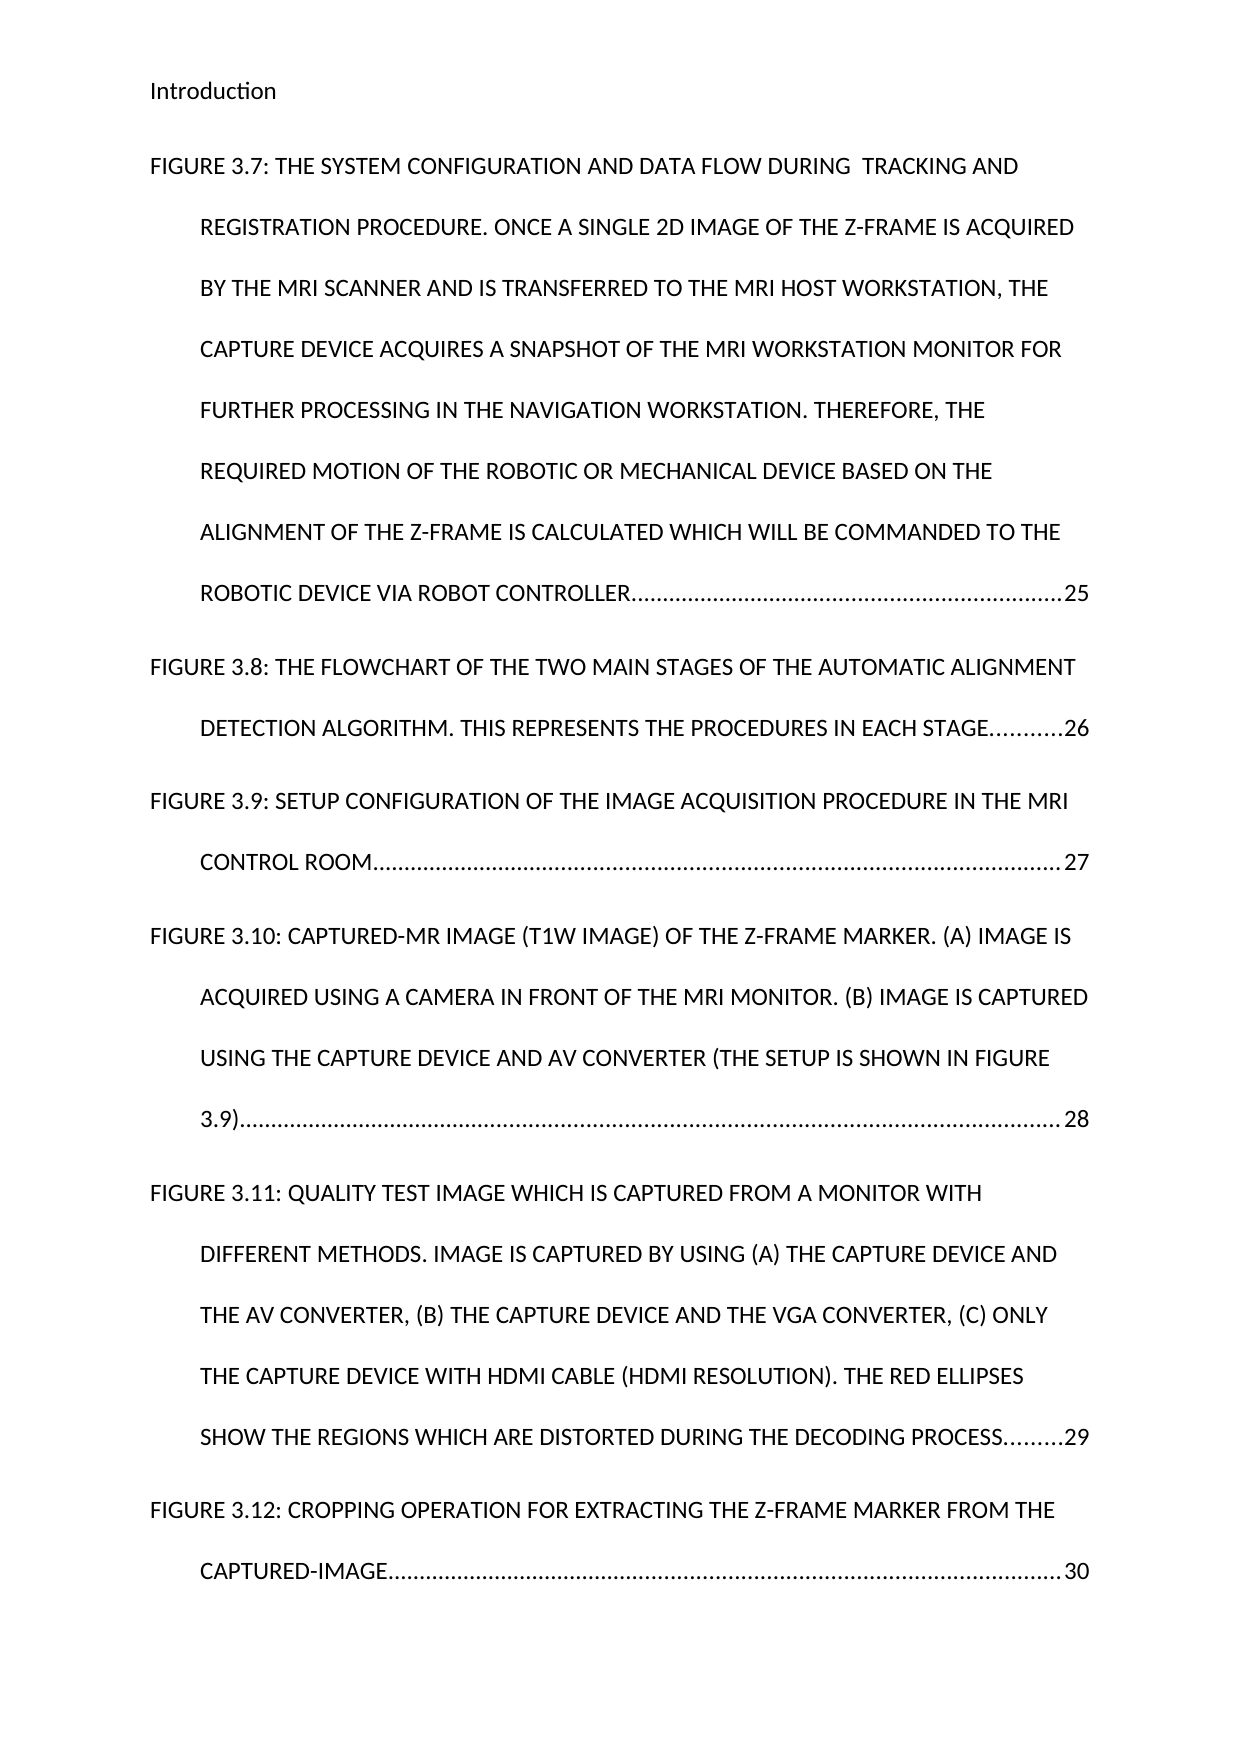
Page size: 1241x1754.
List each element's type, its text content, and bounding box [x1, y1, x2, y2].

text Figure ‎3.10: Captured-MR image (T1W image) of the Z-frame marker. (a) Image is acquired using a camera in front of the MRI monitor. (b) Image is captured using the capture device and AV converter (the setup is shown in Figure 3.9). 28 [150, 920, 1090, 1134]
text Figure ‎3.8: The flowchart of the two main stages of the automatic alignment detection algorithm. This represents the procedures in each stage. 26 [150, 651, 1090, 742]
text Figure ‎3.7: The system configuration and data flow during tracking and registration procedure. Once a single 2D image of the Z-frame is acquired by the MRI scanner and is transferred to the MRI host workstation, the capture device acquires a snapshot of the MRI workstation monitor for further processing in the navigation workstation. Therefore, the required motion of the robotic or mechanical device based on the alignment of the Z-frame is calculated which will be commanded to the robotic device via robot controller. 25 [150, 150, 1090, 608]
text Figure ‎3.12: Cropping operation for extracting the Z-frame marker from the captured-image. 30 [150, 1494, 1090, 1586]
text Figure ‎3.9: Setup configuration of the image acquisition procedure in the MRI control room. 27 [150, 785, 1090, 877]
text Figure ‎3.11: Quality test image which is captured from a monitor with different methods. Image is captured by using (a) the capture device and the AV converter, (b) the capture device and the VGA converter, (C) only the capture device with HDMI cable (HDMI resolution). The red ellipses show the regions which are distorted during the decoding process. 29 [150, 1177, 1090, 1451]
